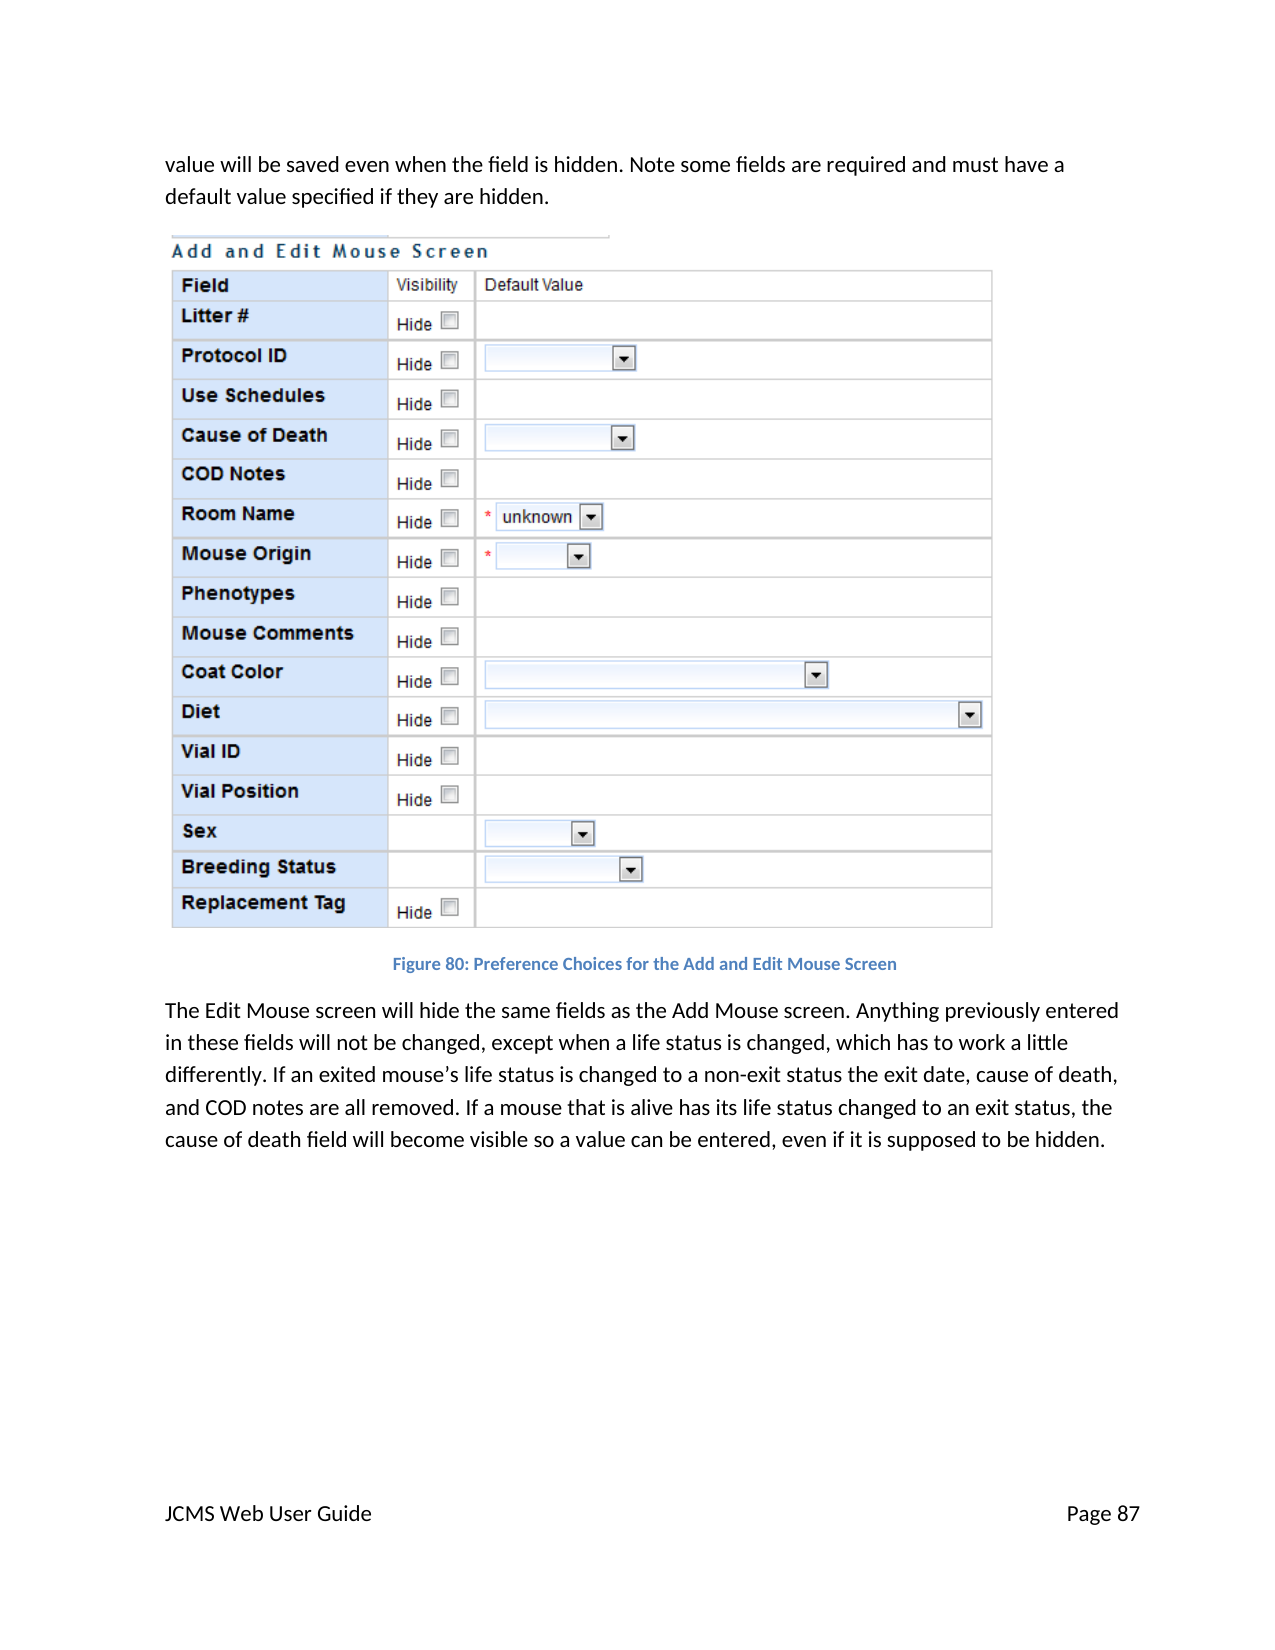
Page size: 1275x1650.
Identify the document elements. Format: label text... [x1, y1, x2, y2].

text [165, 150, 1125, 210]
picture [165, 235, 1004, 928]
text The Edit Mouse screen will hide the same fields as the Add Mouse screen. Anything previously entered in these fields will not be changed, except when a life status is changed, which has to work a little differently. If an exited mouse’s life status is changed to a non-exit status the exit date, cause of death, and COD notes are all removed. If a mouse that is alive has its life status changed to an exit status, the cause of death field will become visible so a value can be entered, even if it is supposed to be hidden. [165, 996, 1125, 1153]
